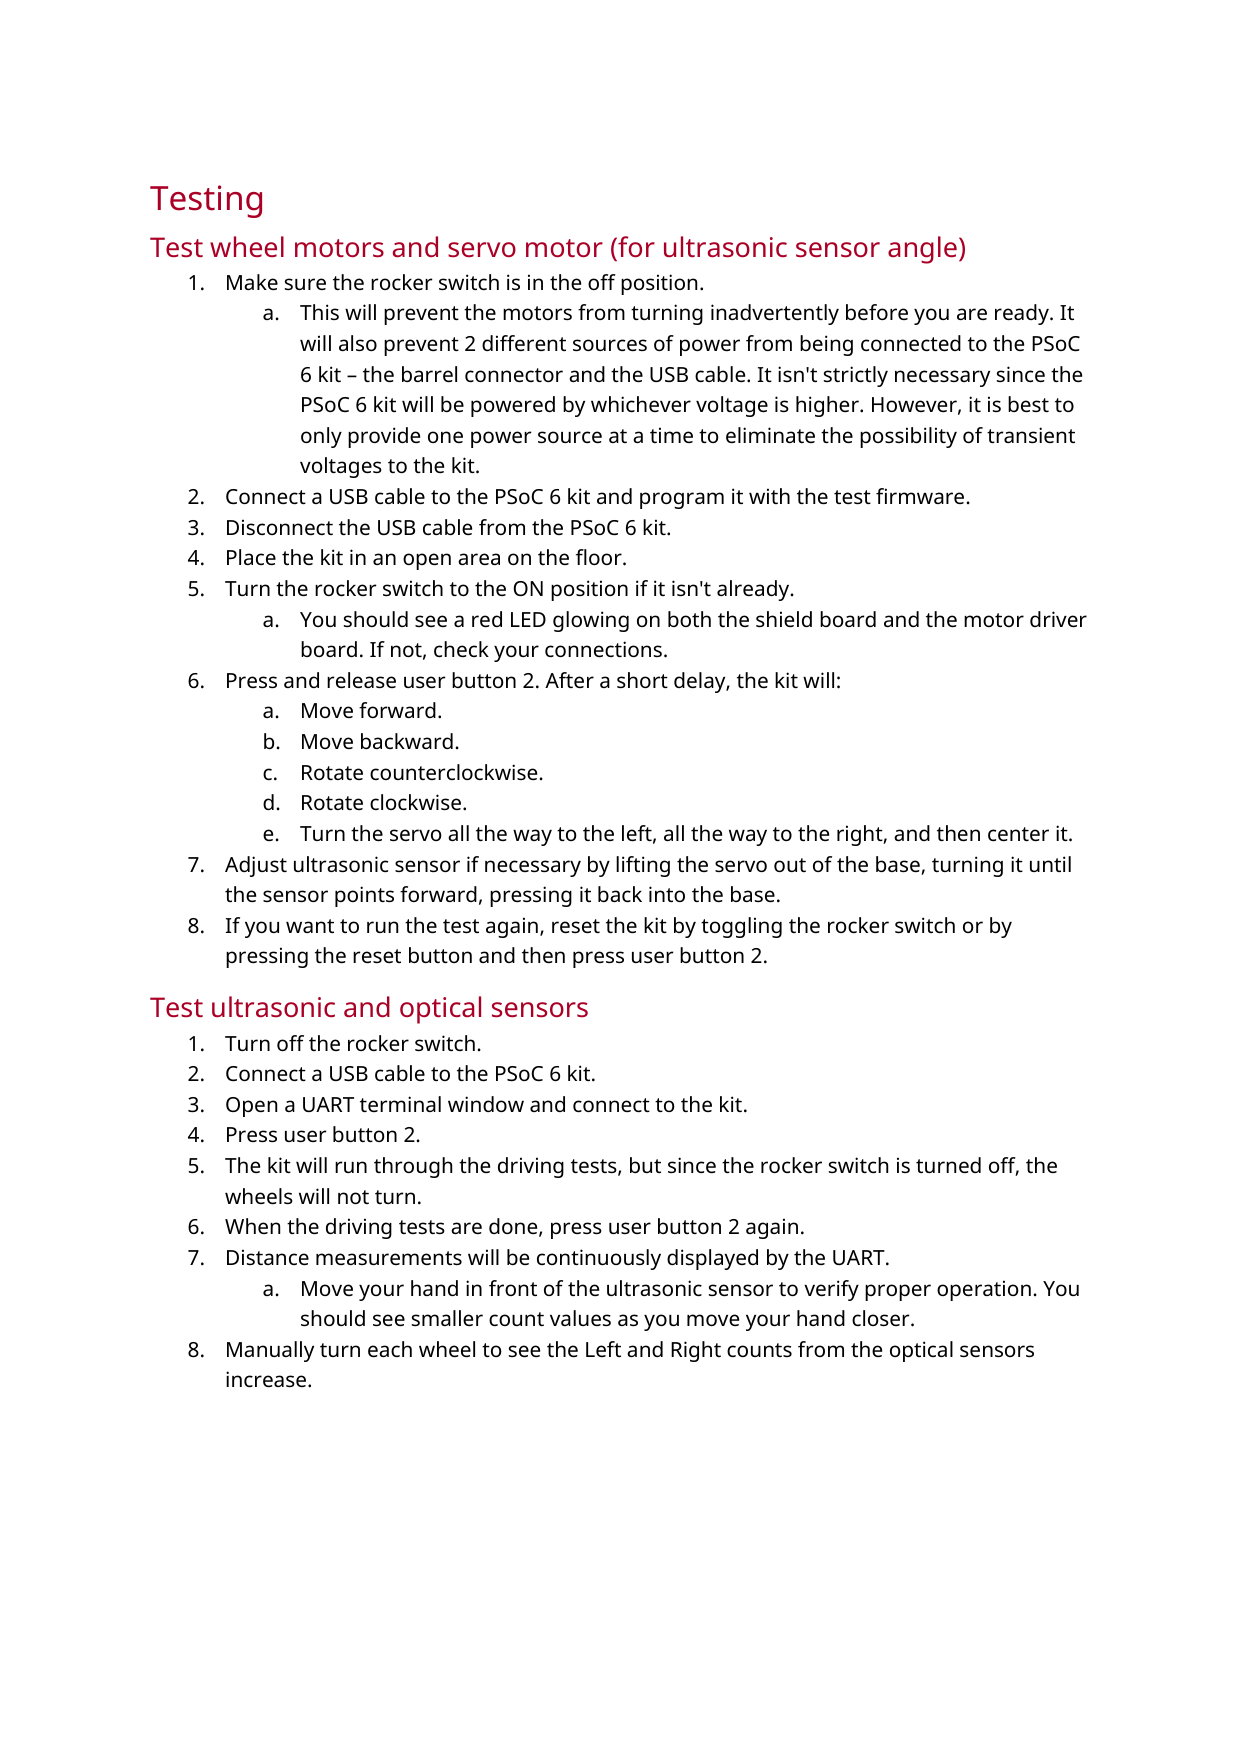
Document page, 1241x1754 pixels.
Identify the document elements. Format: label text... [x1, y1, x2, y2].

list Turn the servo all the way to the left, all the way to the right, and then center it. [262, 819, 1090, 848]
list Connect a USB cable to the PSoC 6 kit and program it with the test firmware. [187, 482, 1090, 511]
list Connect a USB cable to the PSoC 6 kit. [187, 1059, 1090, 1088]
list Press user button 2. [187, 1121, 1090, 1149]
list This will prevent the motors from turning inadvertently before you are ready. It will also prevent 2 different sources of power from being connected to the PSoC 6 kit – the barrel connector and the USB cable. It isn't strictly necessary since the PSoC 6 kit will be powered by whichever voltage is higher. However, it is best to only provide one power source at a time to eliminate the possibility of transient voltages to the kit. [262, 298, 1090, 480]
subtitle Test ultrasonic and optical sensors [150, 989, 1090, 1026]
list The kit will run through the driving tests, but since the rocker switch is turned off, the wheels will not turn. [187, 1151, 1090, 1210]
list Move your hand in front of the ultrasonic sensor to verify proper operation. You should see smaller count values as you move your hand closer. [262, 1274, 1090, 1333]
list Disconnect the USB cable from the PSoC 6 kit. [187, 513, 1090, 541]
list Rotate clockwise. [262, 788, 1090, 817]
list Place the kit in an open area on the floor. [187, 543, 1090, 572]
list Make sure the rocker switch is in the off position. [187, 268, 1090, 296]
list Manually turn each wheel to see the Left and Right counts from the optical sensors increase. [187, 1335, 1090, 1394]
list Turn off the rocker switch. [187, 1029, 1090, 1057]
list Distance measurements will be continuously displayed by the UART. [187, 1243, 1090, 1272]
subtitle Testing [150, 175, 1090, 220]
list Adjust ultrasonic sensor if necessary by lifting the servo out of the base, turning it until the sensor points forward, pressing it back into the base. [187, 850, 1090, 909]
subtitle Test wheel motors and servo motor (for ultrasonic sensor angle) [150, 228, 1090, 265]
list If you want to run the test again, reset the kit by toggling the rocker switch or by pressing the reset button and then press user button 2. [187, 911, 1090, 970]
list Open a UART terminal window and connect to the kit. [187, 1090, 1090, 1118]
list Rotate counterclockwise. [262, 758, 1090, 786]
list Move backward. [262, 727, 1090, 756]
list Move forward. [262, 697, 1090, 725]
list You should see a red LED glowing on both the shield board and the motor driver board. If not, check your connections. [262, 605, 1090, 664]
list When the driving tests are done, press user button 2 again. [187, 1212, 1090, 1241]
list Turn the rocker switch to the ON position if it isn't already. [187, 574, 1090, 603]
list Press and release user button 2. After a short delay, the kit will: [187, 666, 1090, 694]
